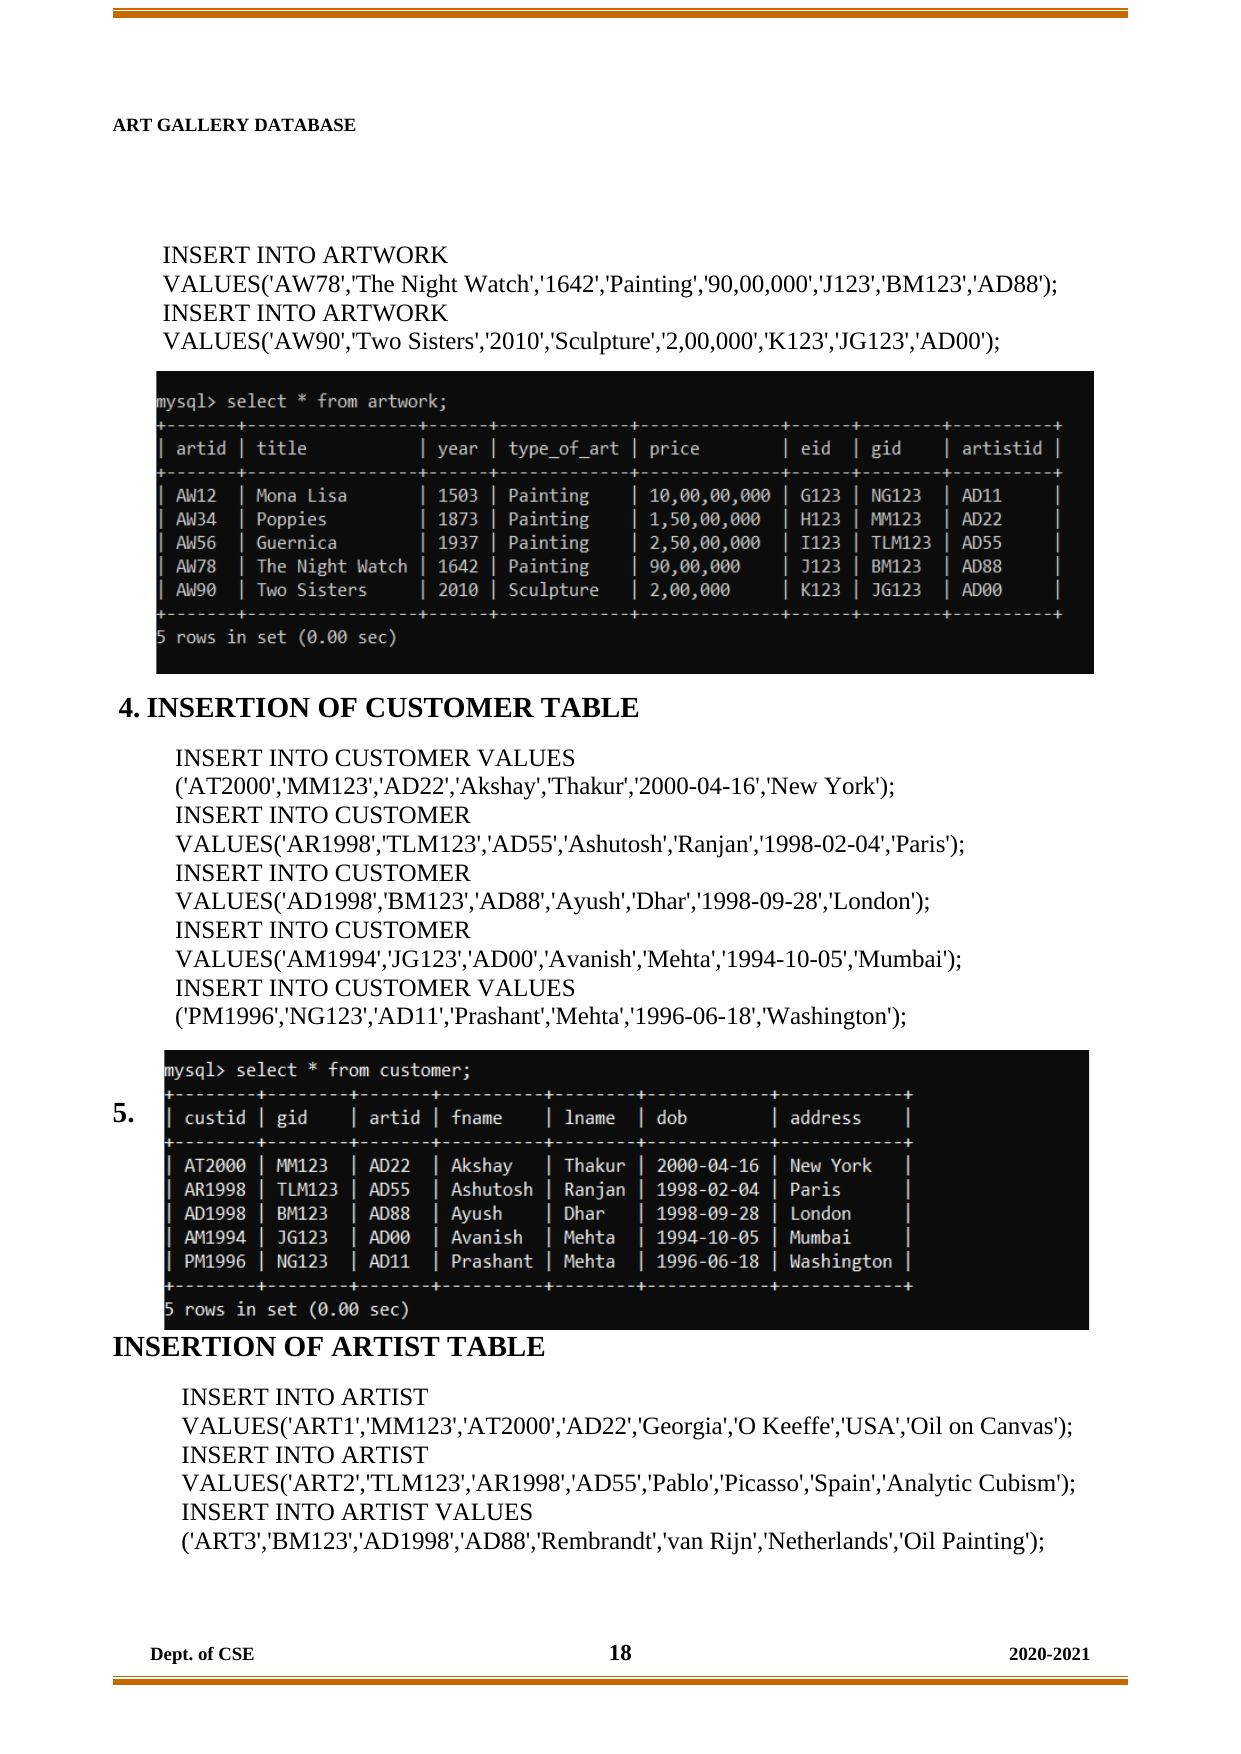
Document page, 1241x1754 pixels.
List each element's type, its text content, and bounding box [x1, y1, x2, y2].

text ('AT2000','MM123','AD22','Akshay','Thakur','2000-04-16','New York'); INSERT INTO CUSTOMER VALUES('AR1998','TLM123','AD55','Ashutosh','Ranjan','1998-02-04','Paris'); INSERT INTO CUSTOMER VALUES('AD1998','BM123','AD88','Ayush','Dhar','1998-09-28','London'); INSERT INTO CUSTOMER VALUES('AM1994','JG123','AD00','Avanish','Mehta','1994-10-05','Mumbai'); INSERT INTO CUSTOMER VALUES [112, 771, 1128, 1001]
picture [164, 1050, 1090, 1330]
text 4. INSERTION OF CUSTOMER TABLE [112, 690, 1128, 723]
text ('PM1996','NG123','AD11','Prashant','Mehta','1996-06-18','Washington'); [112, 1001, 1128, 1030]
picture [156, 371, 1094, 674]
text INSERT INTO CUSTOMER VALUES [112, 743, 1128, 771]
text ('ART3','BM123','AD1998','AD88','Rembrandt','van Rijn','Netherlands','Oil Painting'); [112, 1526, 1128, 1555]
text INSERT INTO ARTIST VALUES('ART1','MM123','AT2000','AD22','Georgia','O Keeffe','USA','Oil on Canvas'); INSERT INTO ARTIST VALUES('ART2','TLM123','AR1998','AD55','Pablo','Picasso','Spain','Analytic Cubism'); INSERT INTO ARTIST VALUES [112, 1382, 1128, 1526]
text INSERT INTO ARTWORK VALUES('AW78','The Night Watch','1642','Painting','90,00,000','J123','BM123','AD88'); INSERT INTO ARTWORK VALUES('AW90','Two Sisters','2010','Sculpture','2,00,000','K123','JG123','AD00'); [112, 240, 1128, 355]
